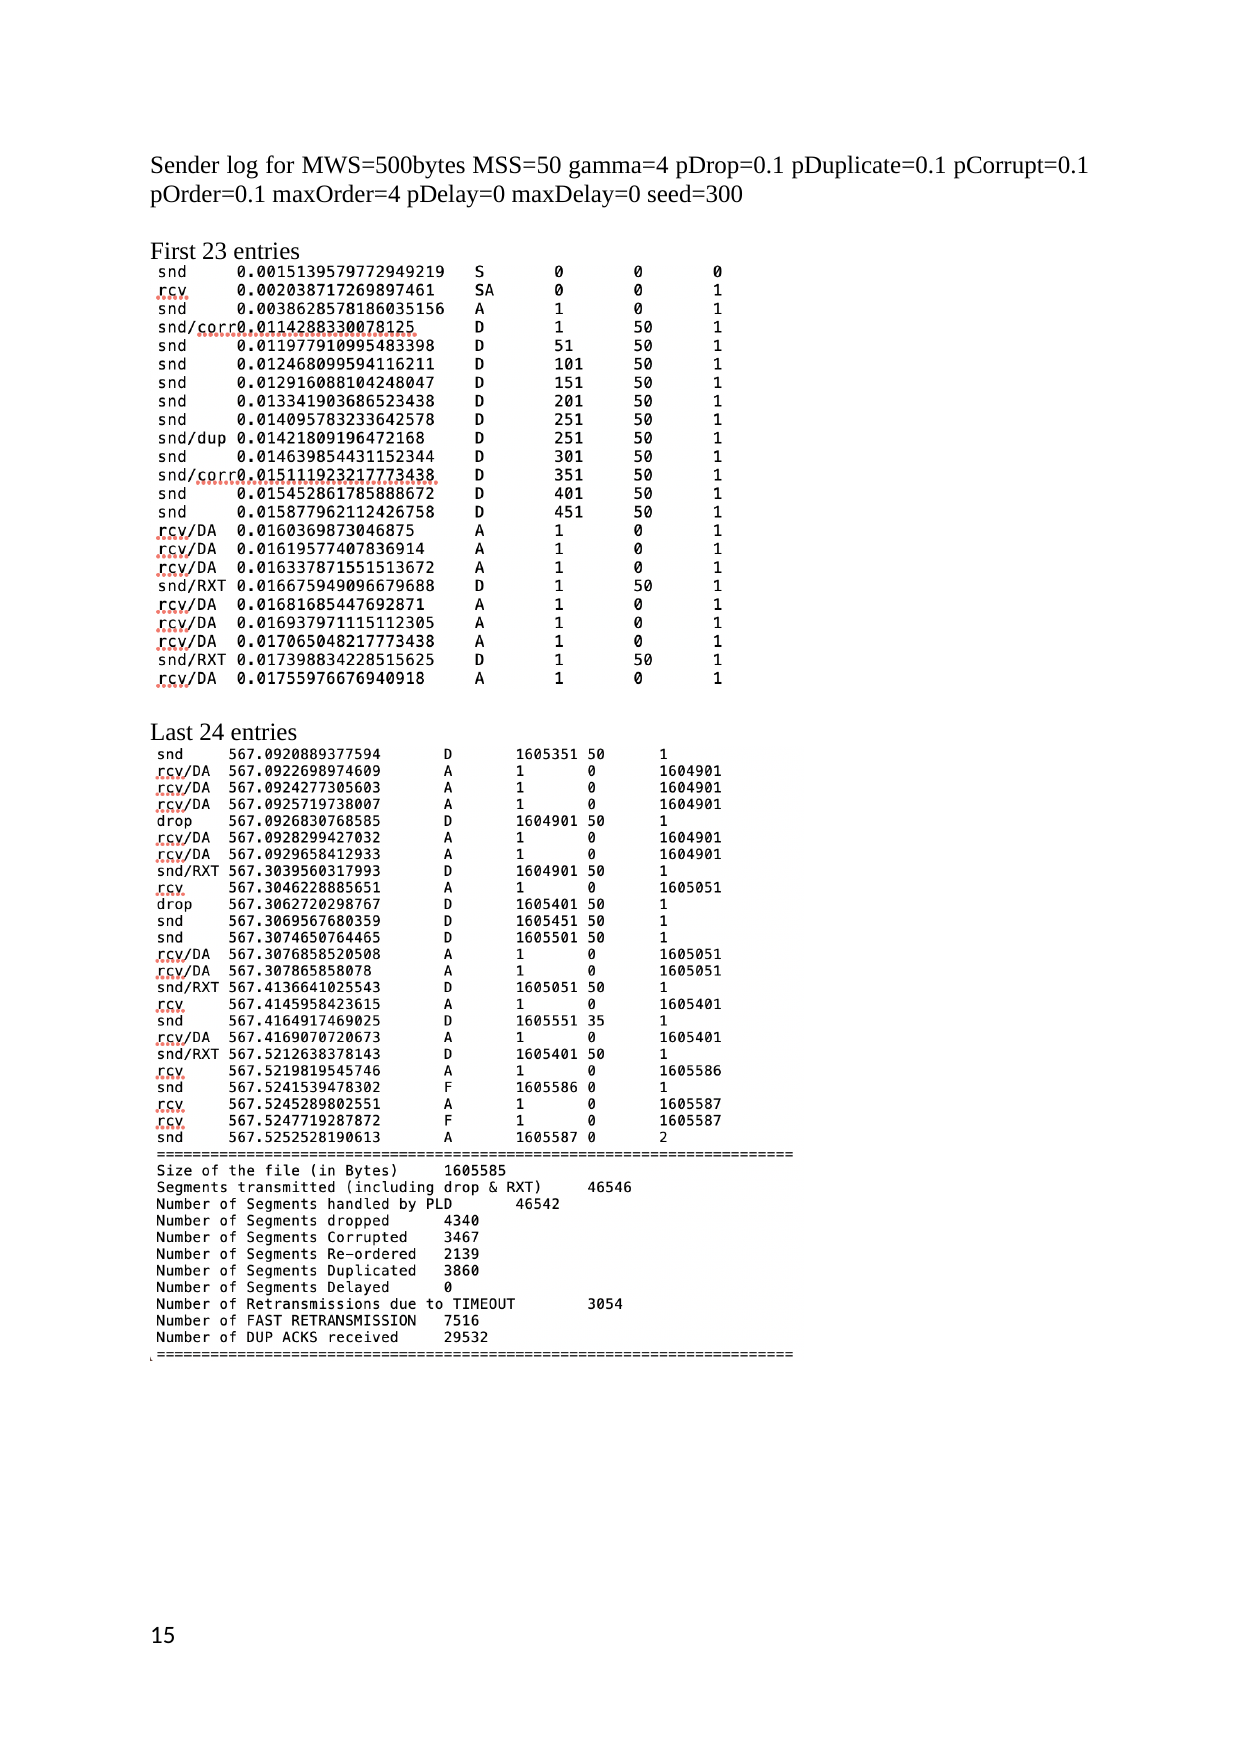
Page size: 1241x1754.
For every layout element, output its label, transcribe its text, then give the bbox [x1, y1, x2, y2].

text Sender log for MWS=500bytes MSS=50 gamma=4 pDrop=0.1 pDuplicate=0.1 pCorrupt=0.1 pOrder=0.1 maxOrder=4 pDelay=0 maxDelay=0 seed=300 [150, 150, 1090, 207]
text Last 24 entries [150, 717, 1090, 746]
picture [150, 746, 804, 1361]
picture [150, 265, 731, 689]
text First 23 entries [150, 236, 1090, 265]
